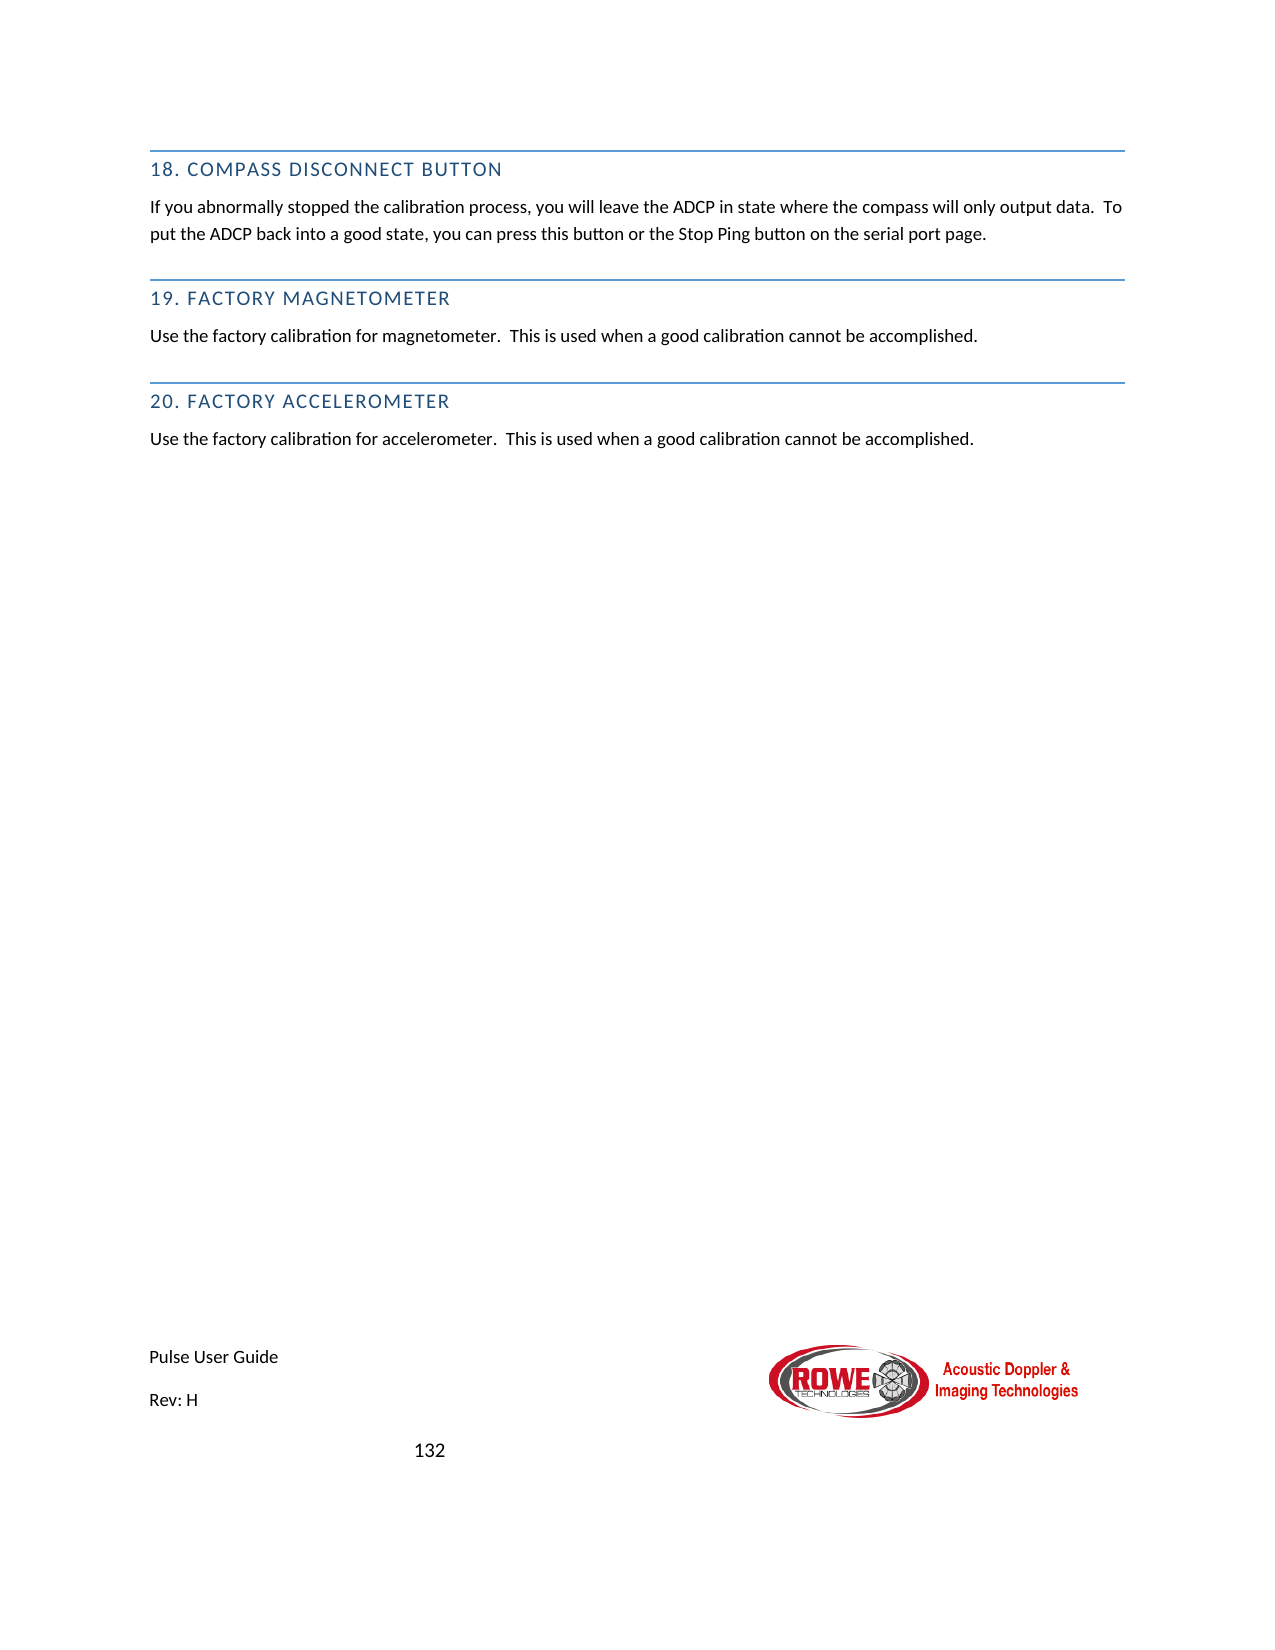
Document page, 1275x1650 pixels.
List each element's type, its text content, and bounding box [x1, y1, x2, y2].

subtitle 19. Factory Magnetometer [150, 281, 1125, 310]
text Use the factory calibration for magnetometer. This is used when a good calibration cannot be accomplished. [150, 324, 1125, 347]
subtitle 18. Compass Disconnect Button [150, 152, 1125, 181]
text Use the factory calibration for accelerometer. This is used when a good calibration cannot be accomplished. [150, 427, 1125, 450]
text If you abnormally stopped the calibration process, you will leave the ADCP in state where the compass will only output data. To put the ADCP back into a good state, you can press this button or the Stop Ping button on the serial port page. [150, 195, 1125, 244]
picture [768, 1344, 1114, 1425]
subtitle 20. Factory Accelerometer [150, 384, 1125, 413]
